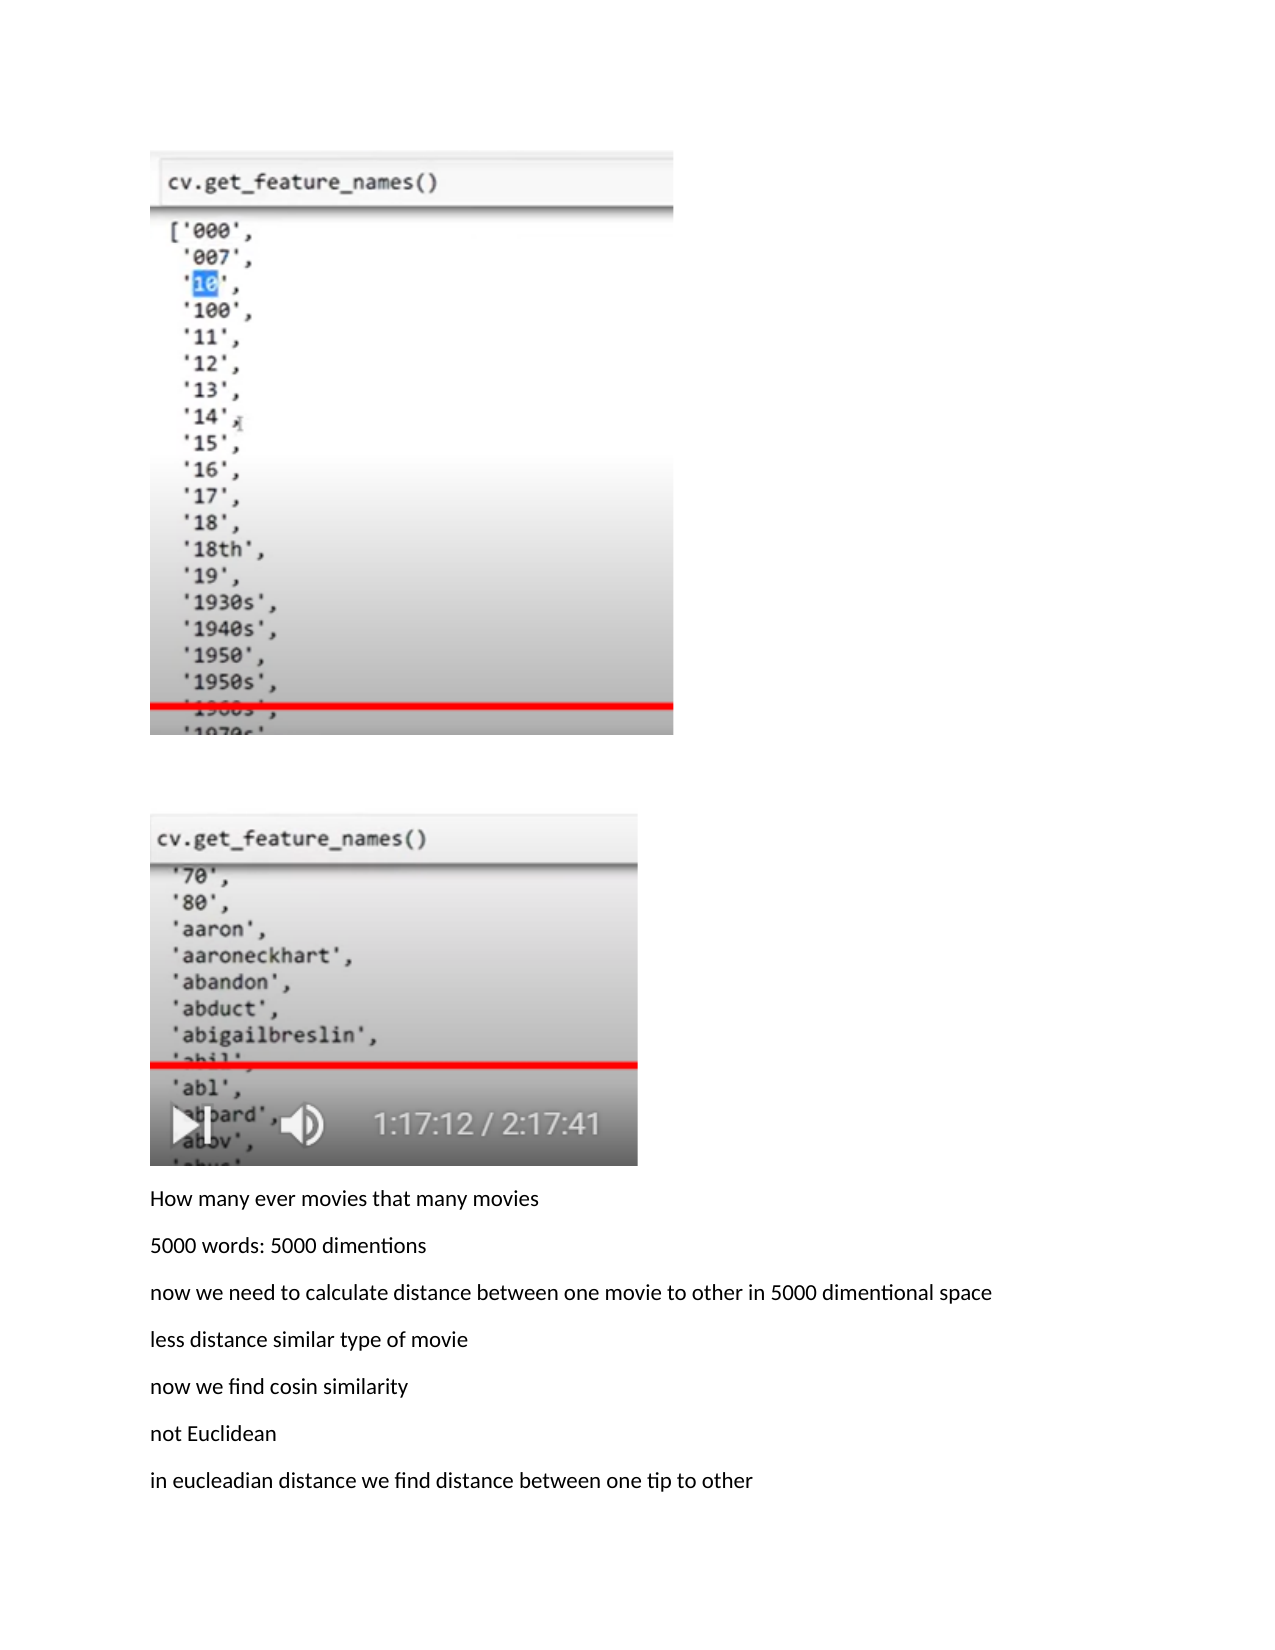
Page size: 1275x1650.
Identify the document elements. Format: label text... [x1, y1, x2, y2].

text in eucleadian distance we find distance between one tip to other [150, 1466, 1125, 1494]
picture [150, 800, 638, 1166]
picture [150, 150, 674, 735]
text now we need to calculate distance between one movie to other in 5000 dimentional space [150, 1278, 1125, 1306]
text less distance similar type of movie [150, 1325, 1125, 1353]
text 5000 words: 5000 dimentions [150, 1231, 1125, 1259]
text How many ever movies that many movies [150, 1184, 1125, 1213]
text not Euclidean [150, 1419, 1125, 1447]
text now we find cosin similarity [150, 1372, 1125, 1400]
